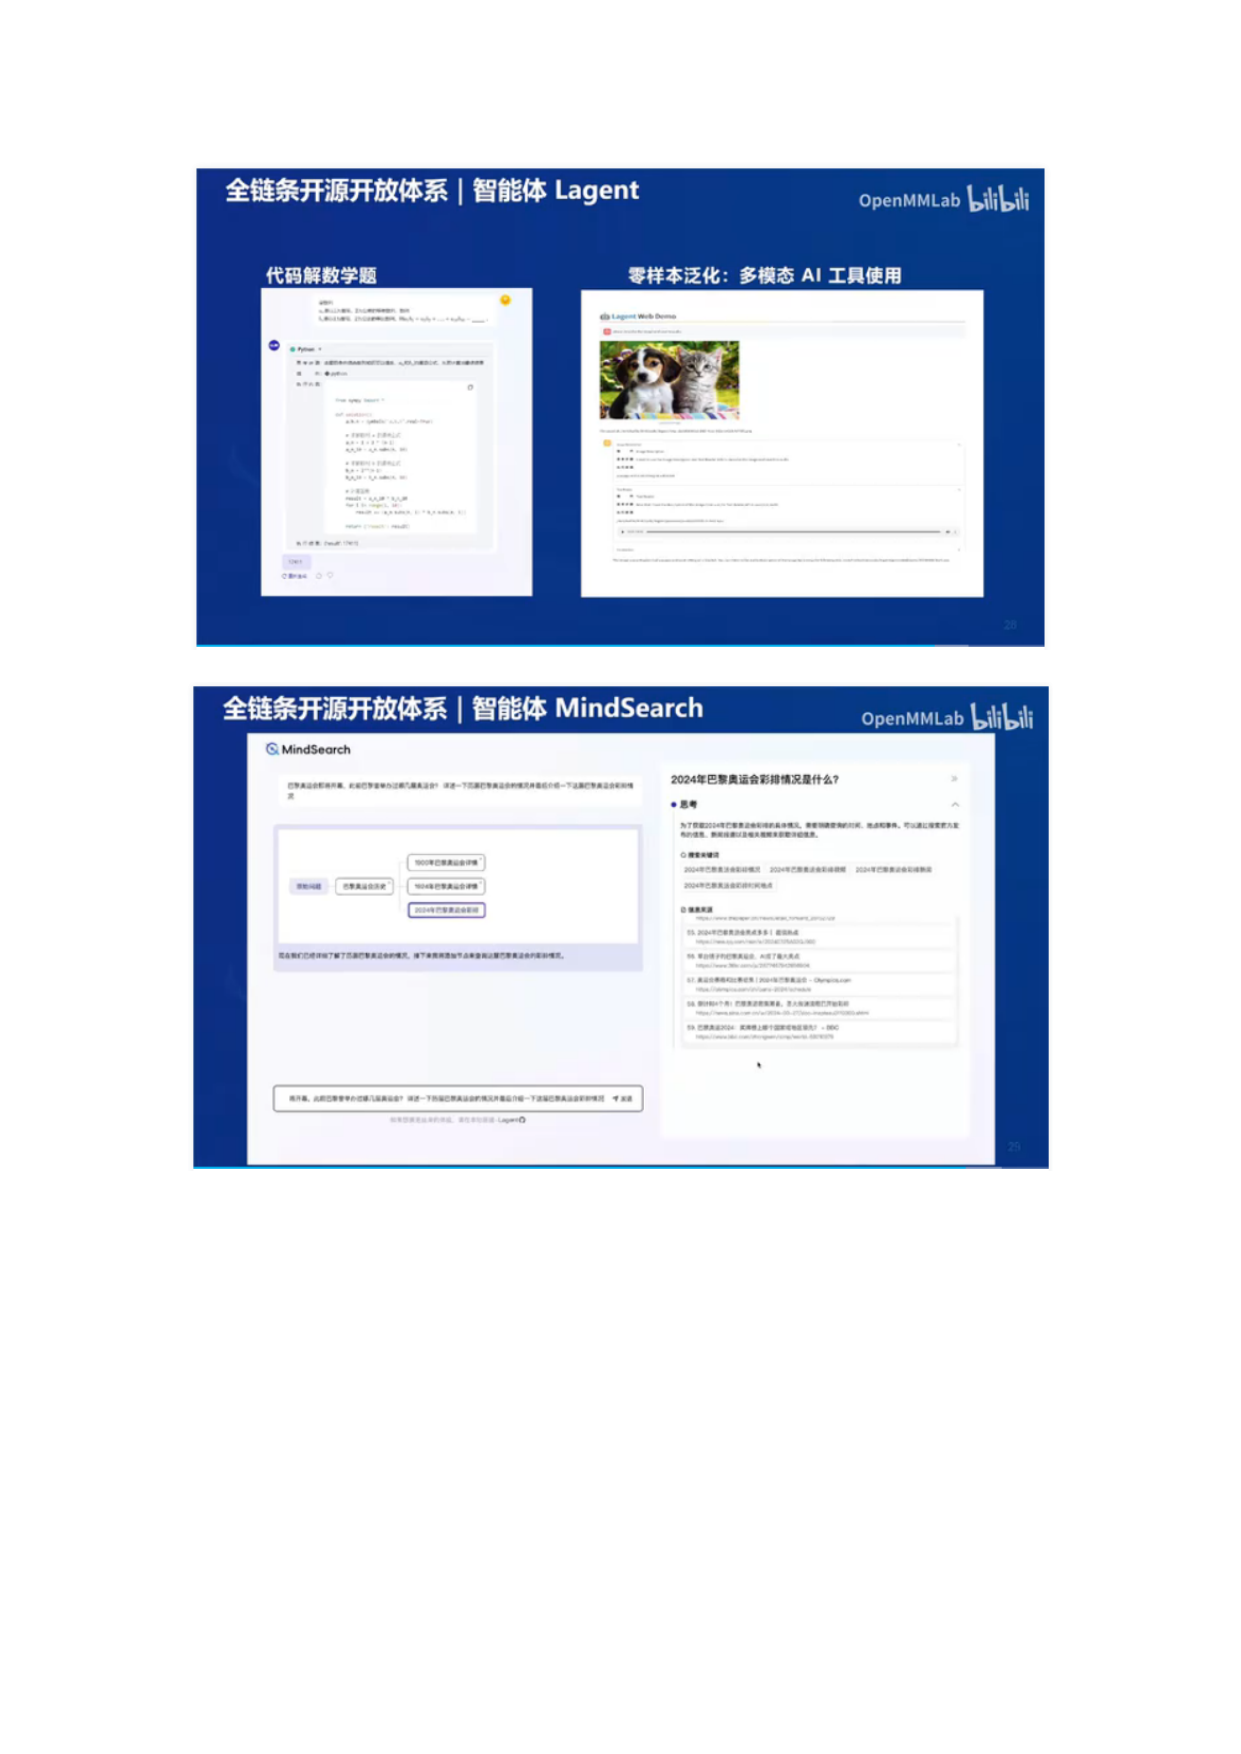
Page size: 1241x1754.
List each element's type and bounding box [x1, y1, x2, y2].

picture [187, 682, 1053, 1171]
picture [187, 162, 1053, 650]
